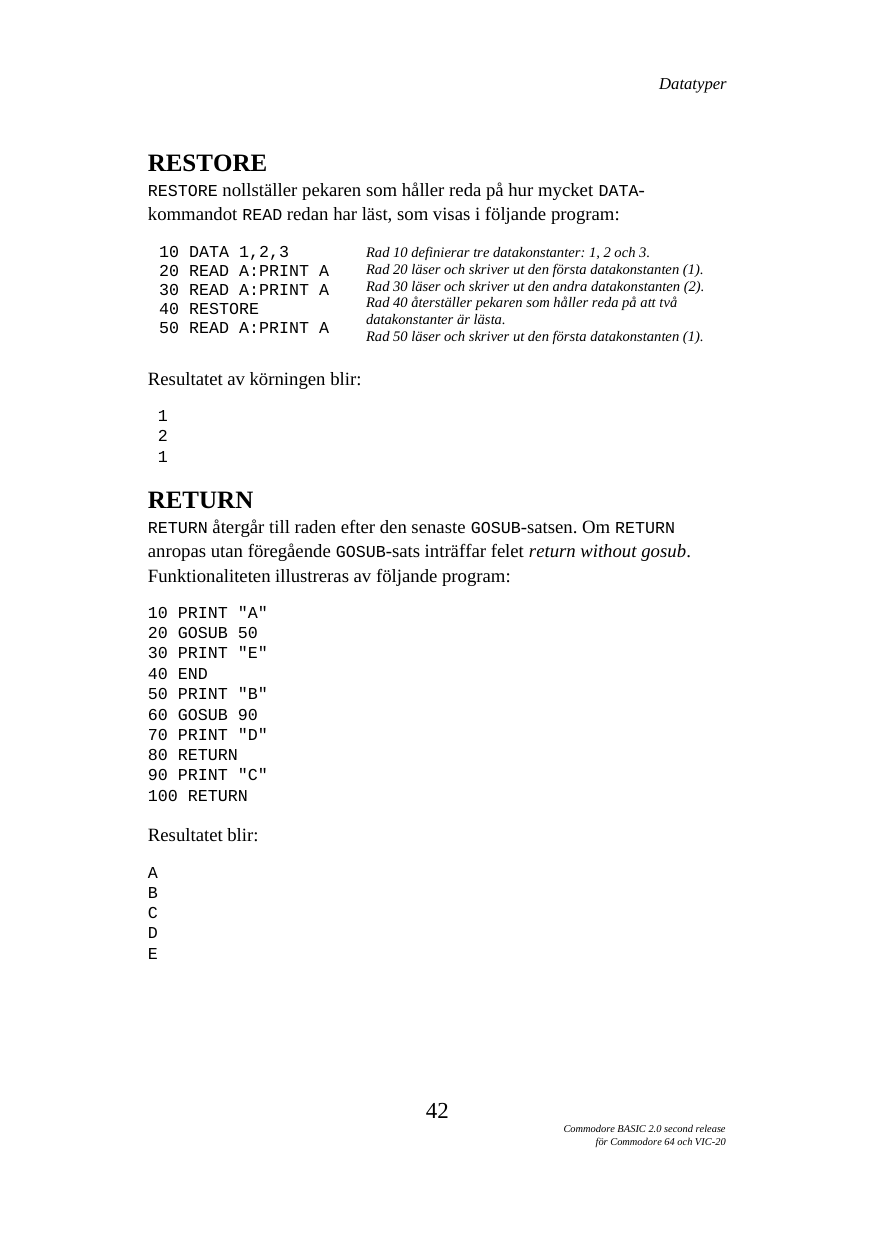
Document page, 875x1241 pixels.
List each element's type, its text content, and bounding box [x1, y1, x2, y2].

text RESTORE nollställer pekaren som håller reda på hur mycket DATA-kommandot READ redan har läst, som visas i följande program: [148, 179, 726, 225]
text 10 PRINT "A" 20 GOSUB 50 30 PRINT "E" 40 END 50 PRINT "B" 60 GOSUB 90 70 PRINT "D" 80 RETURN 90 PRINT "C" 100 RETURN [148, 604, 726, 806]
table_header Rad 10 definierar tre datakonstanter: 1, 2 och 3. Rad 20 läser och skriver ut den första datakonstanten (1). Rad 30 läser och skriver ut den andra datakonstanten (2). Rad 40 återställer pekaren som håller reda på att två datakonstanter är lästa. Rad 50 läser och skriver ut den första datakonstanten (1). [355, 244, 725, 344]
text 1 2 1 [148, 408, 726, 467]
text Resultatet av körningen blir: [148, 344, 726, 389]
text A B C D E [148, 864, 726, 964]
text RETURN återgår till raden efter den senaste GOSUB-satsen. Om RETURN anropas utan föregående GOSUB-sats inträffar felet return without gosub. Funktionaliteten illustreras av följande program: [148, 516, 726, 586]
text Resultatet blir: [148, 824, 726, 846]
subtitle RETURN [148, 485, 726, 514]
subtitle RESTORE [148, 148, 726, 176]
table_header 10 DATA 1,2,3 20 READ A:PRINT A 30 READ A:PRINT A 40 RESTORE 50 READ A:PRINT A [148, 244, 354, 344]
